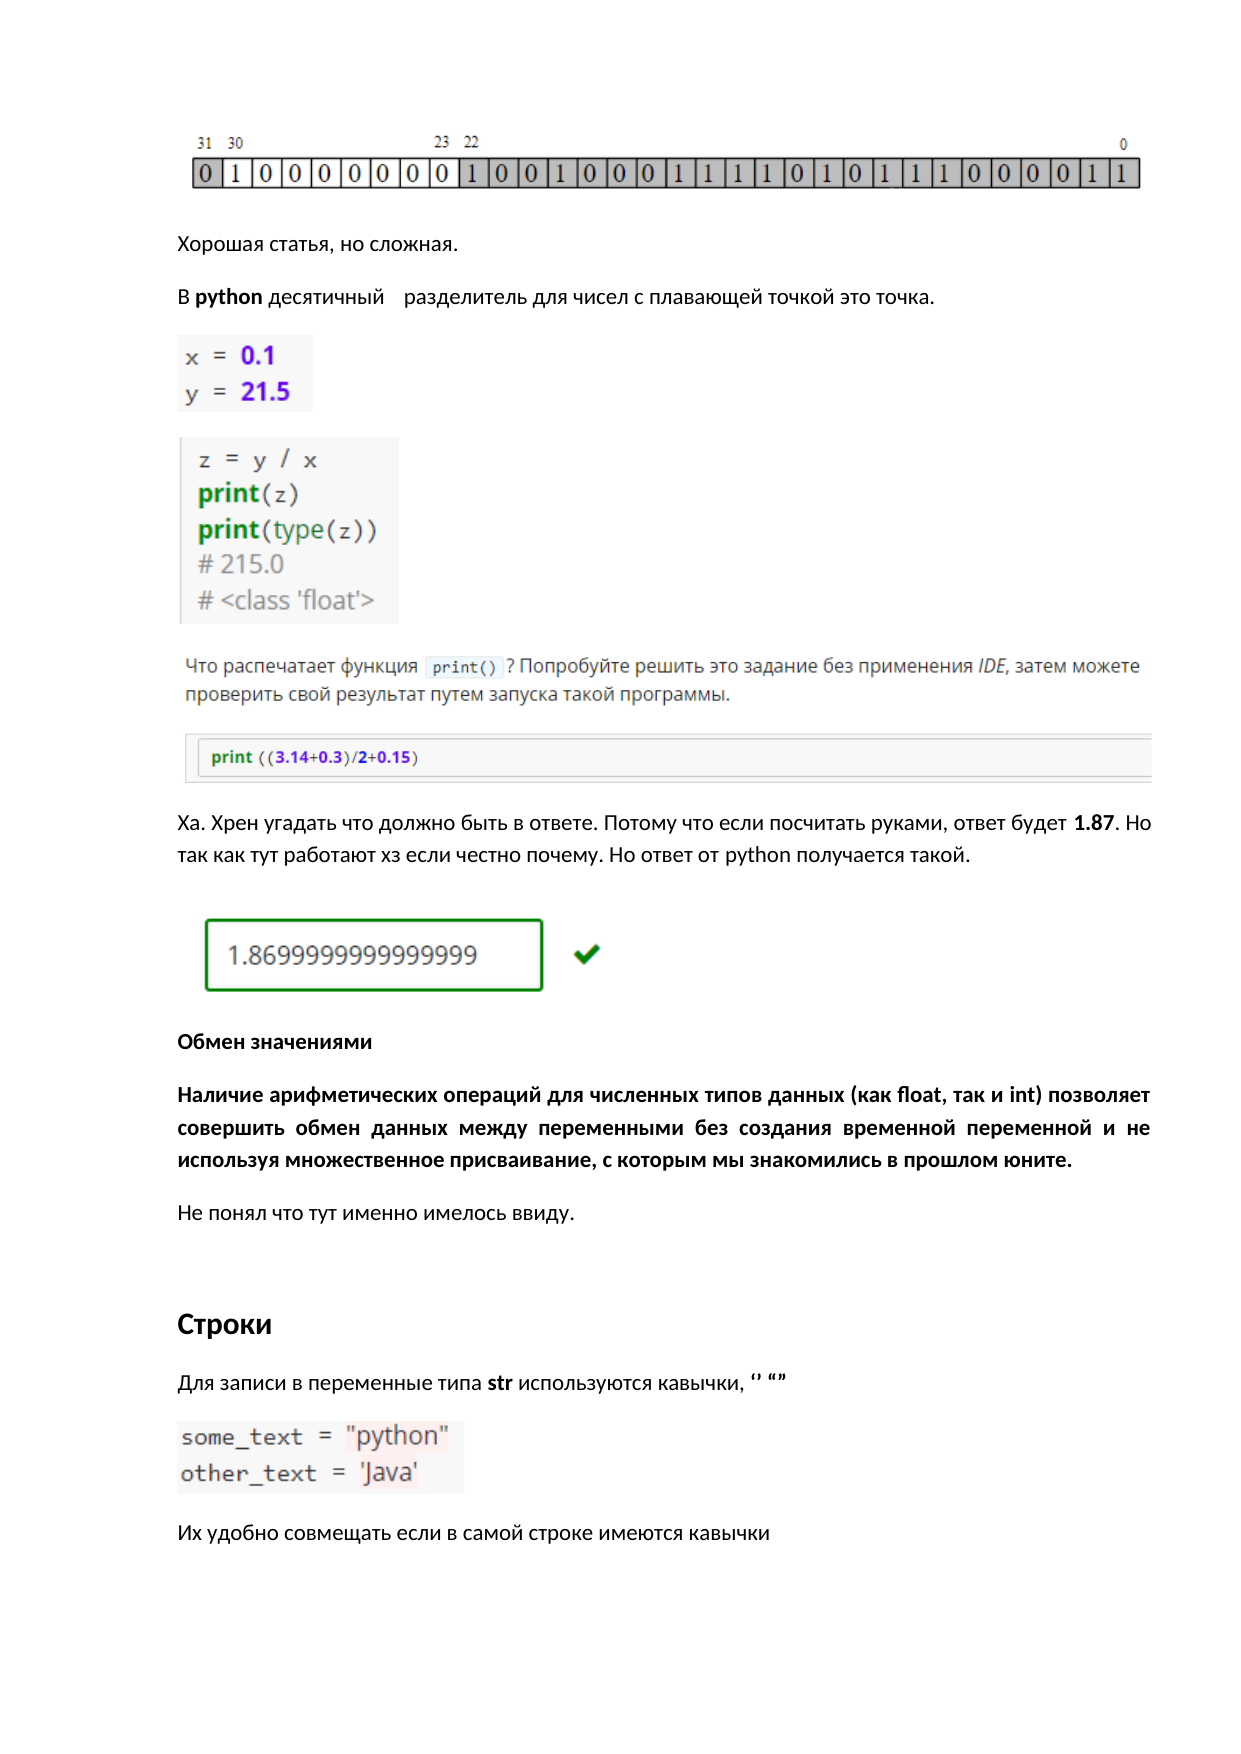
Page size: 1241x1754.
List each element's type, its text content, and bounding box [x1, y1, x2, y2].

picture [177, 437, 399, 624]
picture [177, 1421, 465, 1494]
text Их удобно совмещать если в самой строке имеются кавычки [177, 1518, 1152, 1546]
text Ха. Хрен угадать что должно быть в ответе. Потому что если посчитать руками, ответ будет 1.87. Но так как тут работают хз если честно почему. Но ответ от python получается такой. [177, 808, 1152, 868]
picture [177, 335, 313, 412]
text Не понял что тут именно имелось ввиду. [177, 1198, 1152, 1226]
text Строки [177, 1304, 1152, 1342]
picture [177, 648, 1152, 783]
text Обмен значениями [177, 1027, 1152, 1056]
text В python десятичный разделитель для чисел с плавающей точкой это точка. [177, 282, 1152, 310]
text Хорошая статья, но сложная. [177, 229, 1152, 257]
picture [177, 892, 625, 1003]
text Для записи в переменные типа str используются кавычки, ‘’ “” [177, 1368, 1152, 1397]
text Наличие арифметических операций для численных типов данных (как float, так и int) позволяет совершить обмен данных между переменными без создания временной переменной и не используя множественное присваивание, с которым мы знакомились в прошлом юните. [177, 1081, 1152, 1173]
picture [177, 118, 1152, 204]
